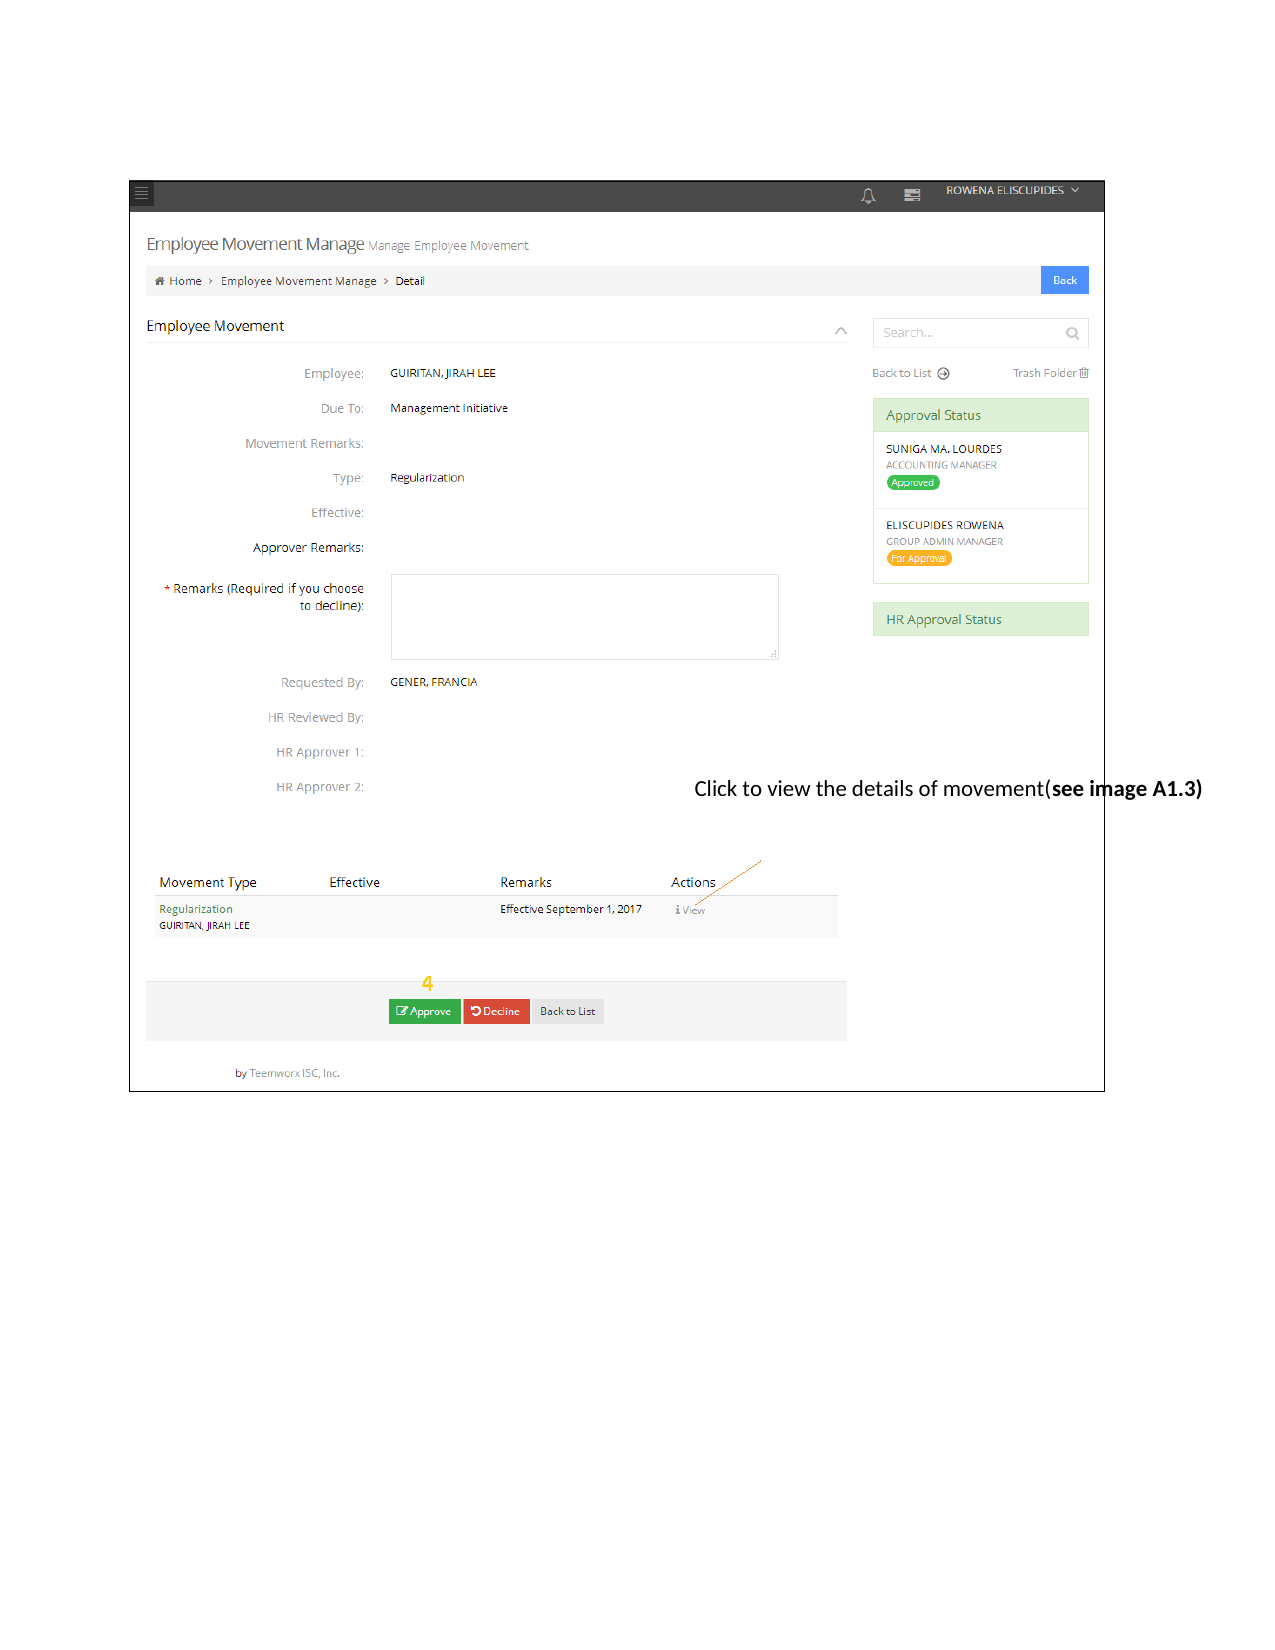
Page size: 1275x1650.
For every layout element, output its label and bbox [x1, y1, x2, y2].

picture [130, 182, 1104, 1091]
